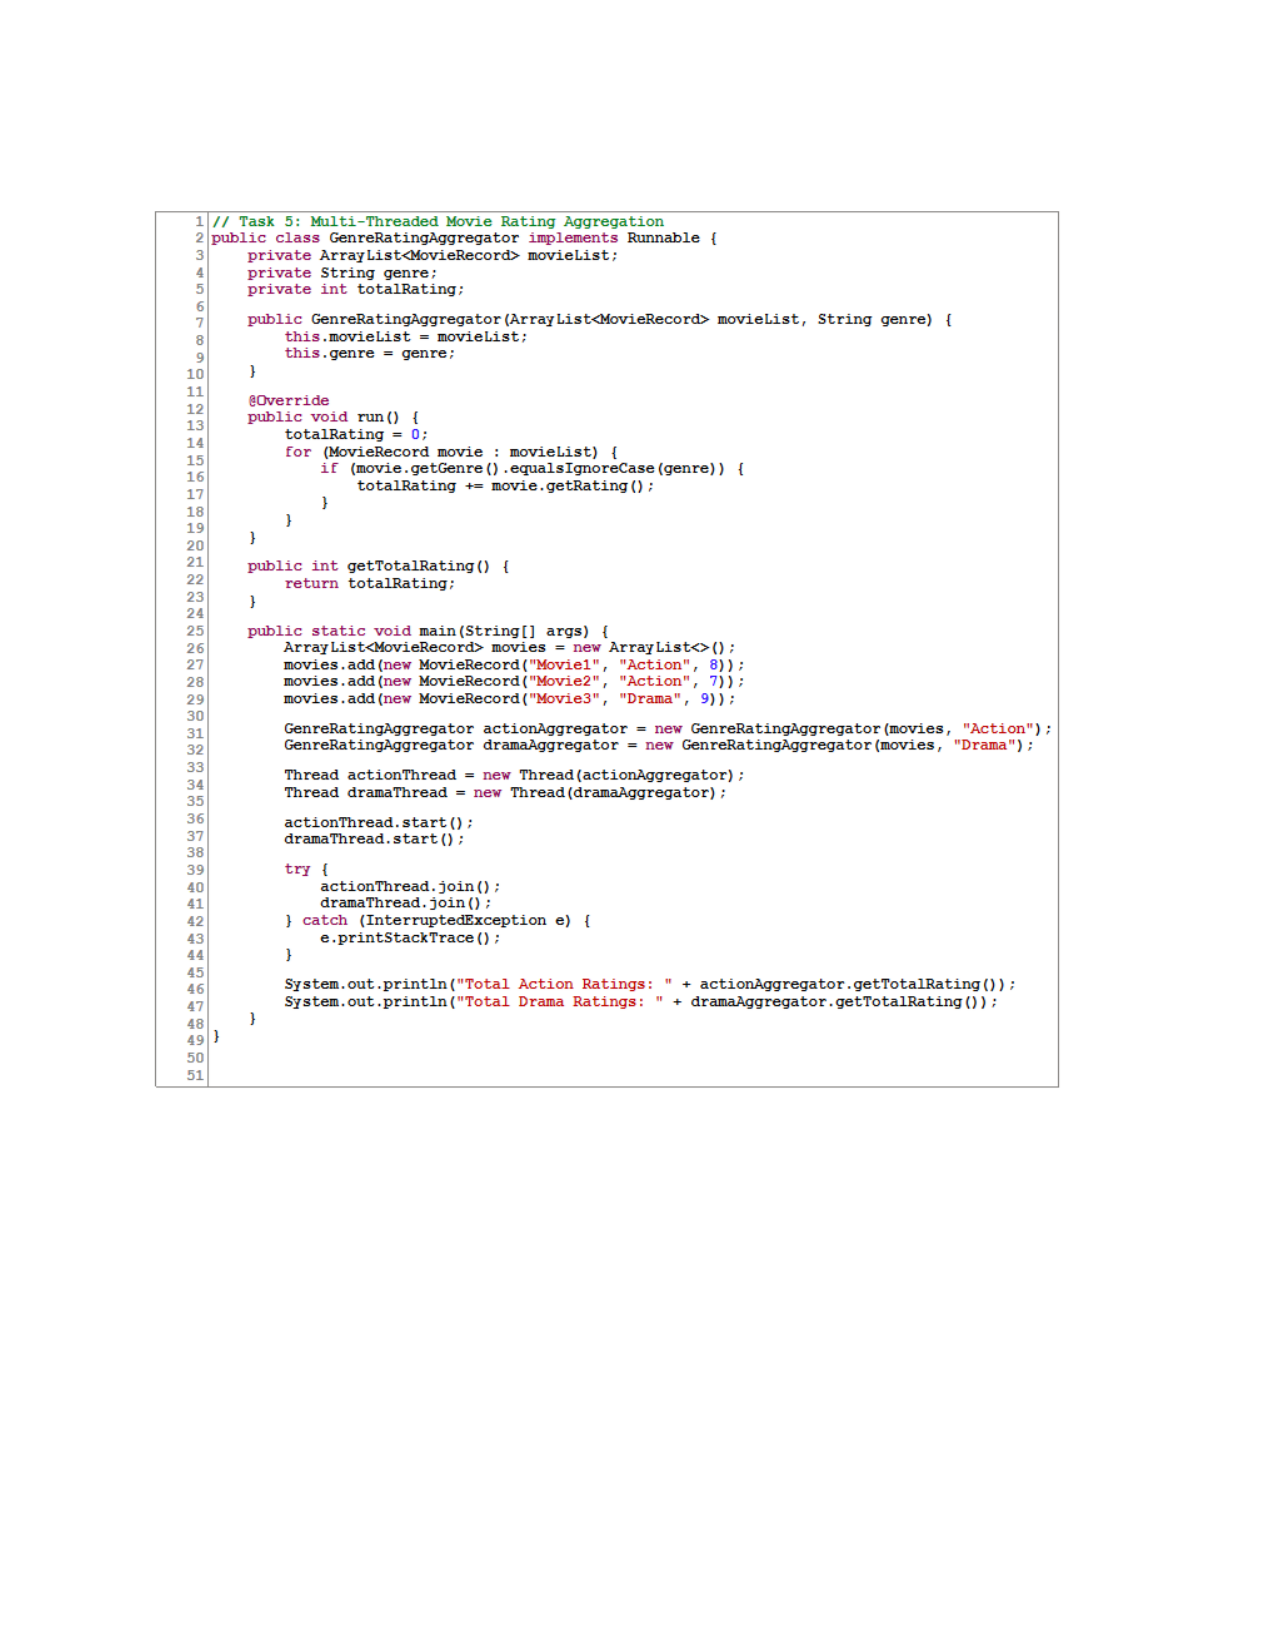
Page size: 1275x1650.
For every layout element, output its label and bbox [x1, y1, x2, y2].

picture [150, 205, 1063, 1089]
